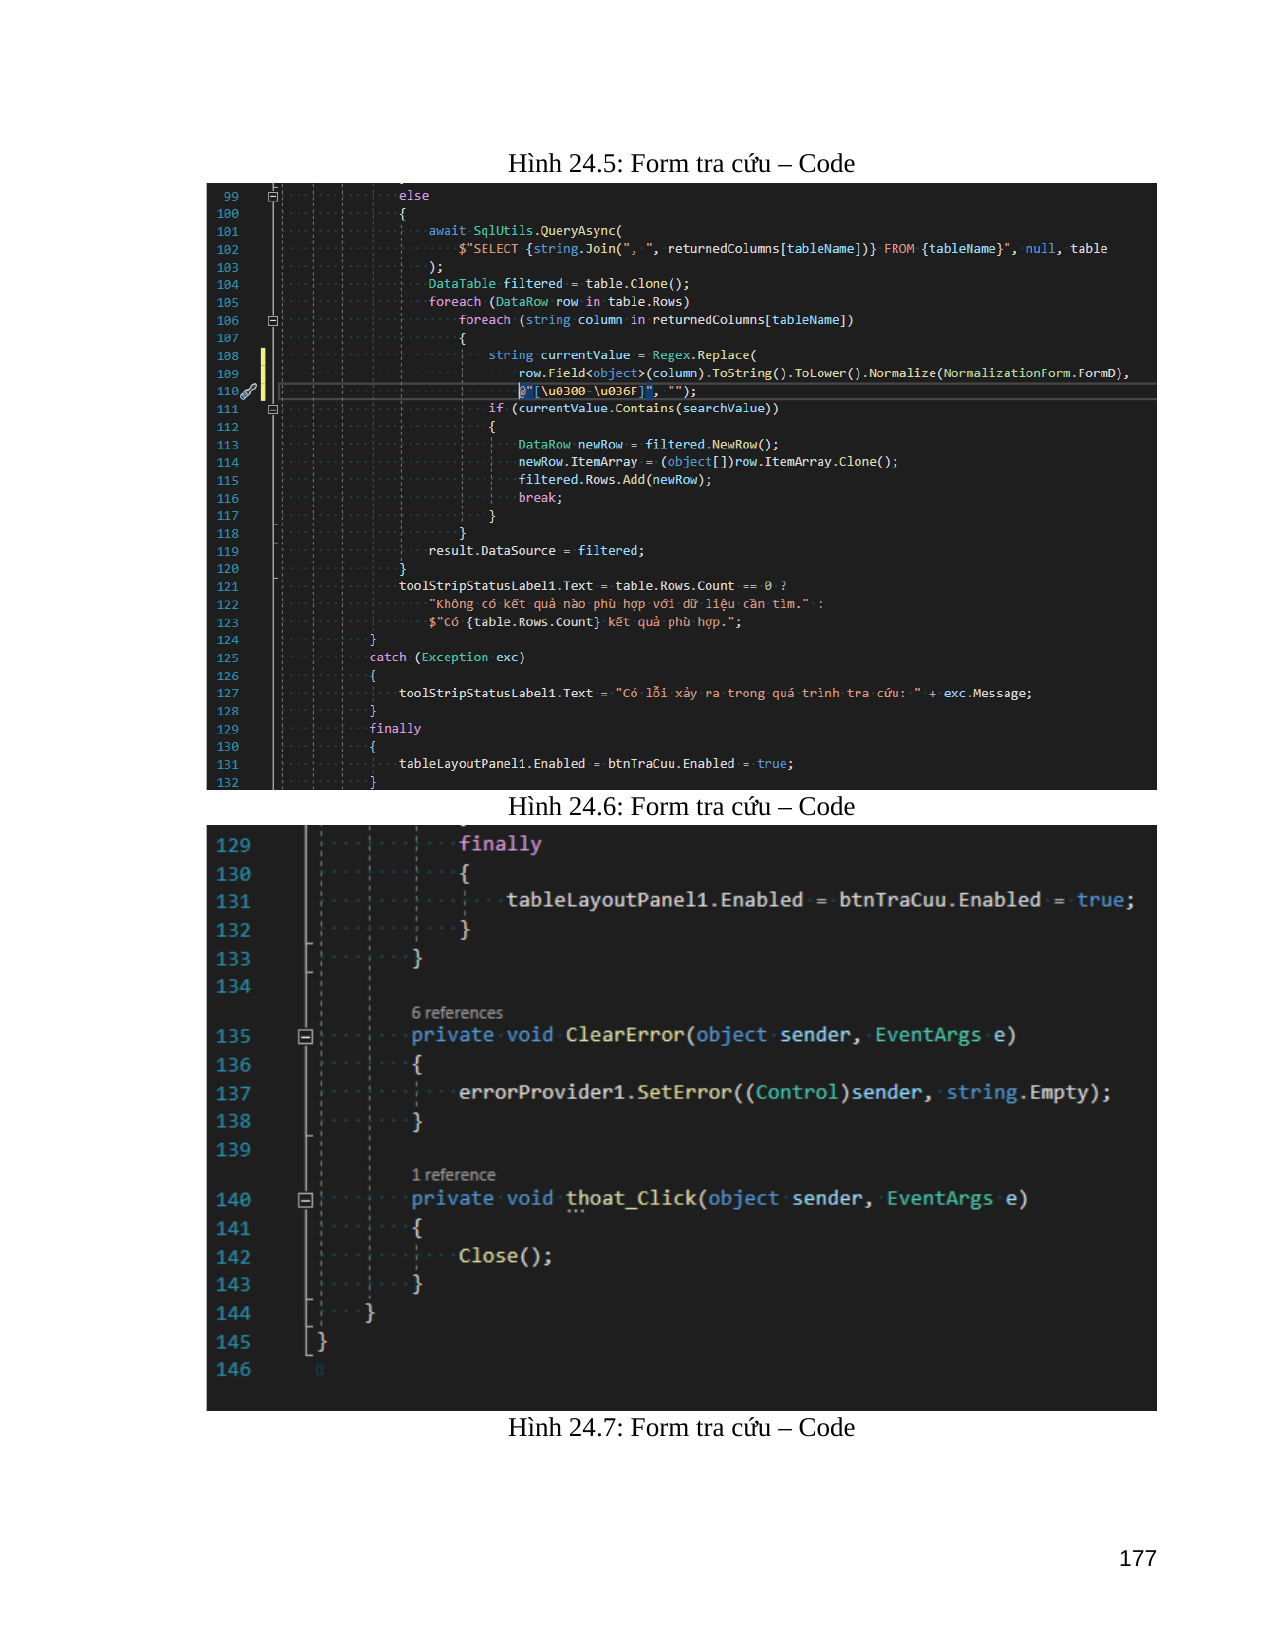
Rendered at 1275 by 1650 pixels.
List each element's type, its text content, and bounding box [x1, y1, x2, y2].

picture [206, 825, 1157, 1411]
picture [206, 183, 1157, 790]
text Hình 24.5: Form tra cứu – Code [207, 148, 1157, 179]
text Hình 24.7: Form tra cứu – Code [207, 1411, 1157, 1442]
text Hình 24.6: Form tra cứu – Code [207, 790, 1157, 821]
